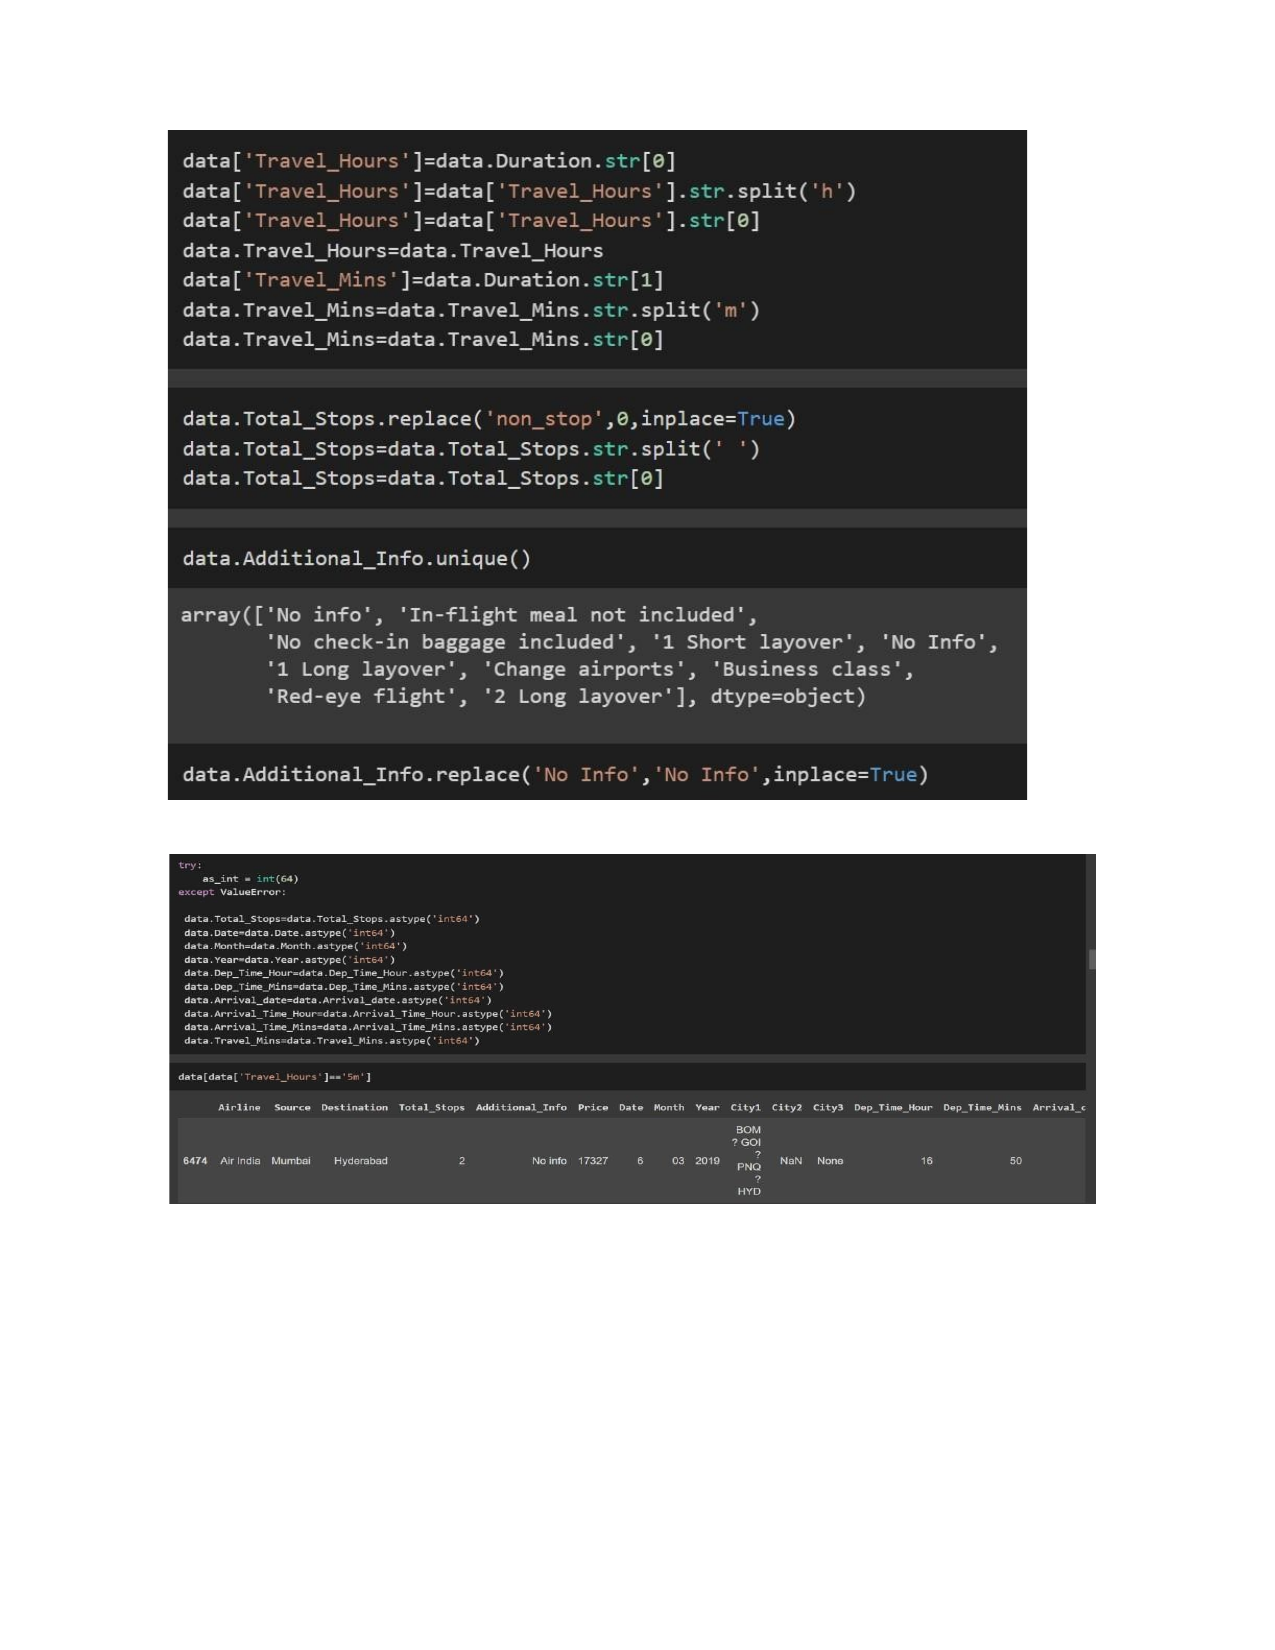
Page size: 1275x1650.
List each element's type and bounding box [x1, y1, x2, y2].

picture [169, 854, 1096, 1204]
picture [167, 130, 1028, 800]
